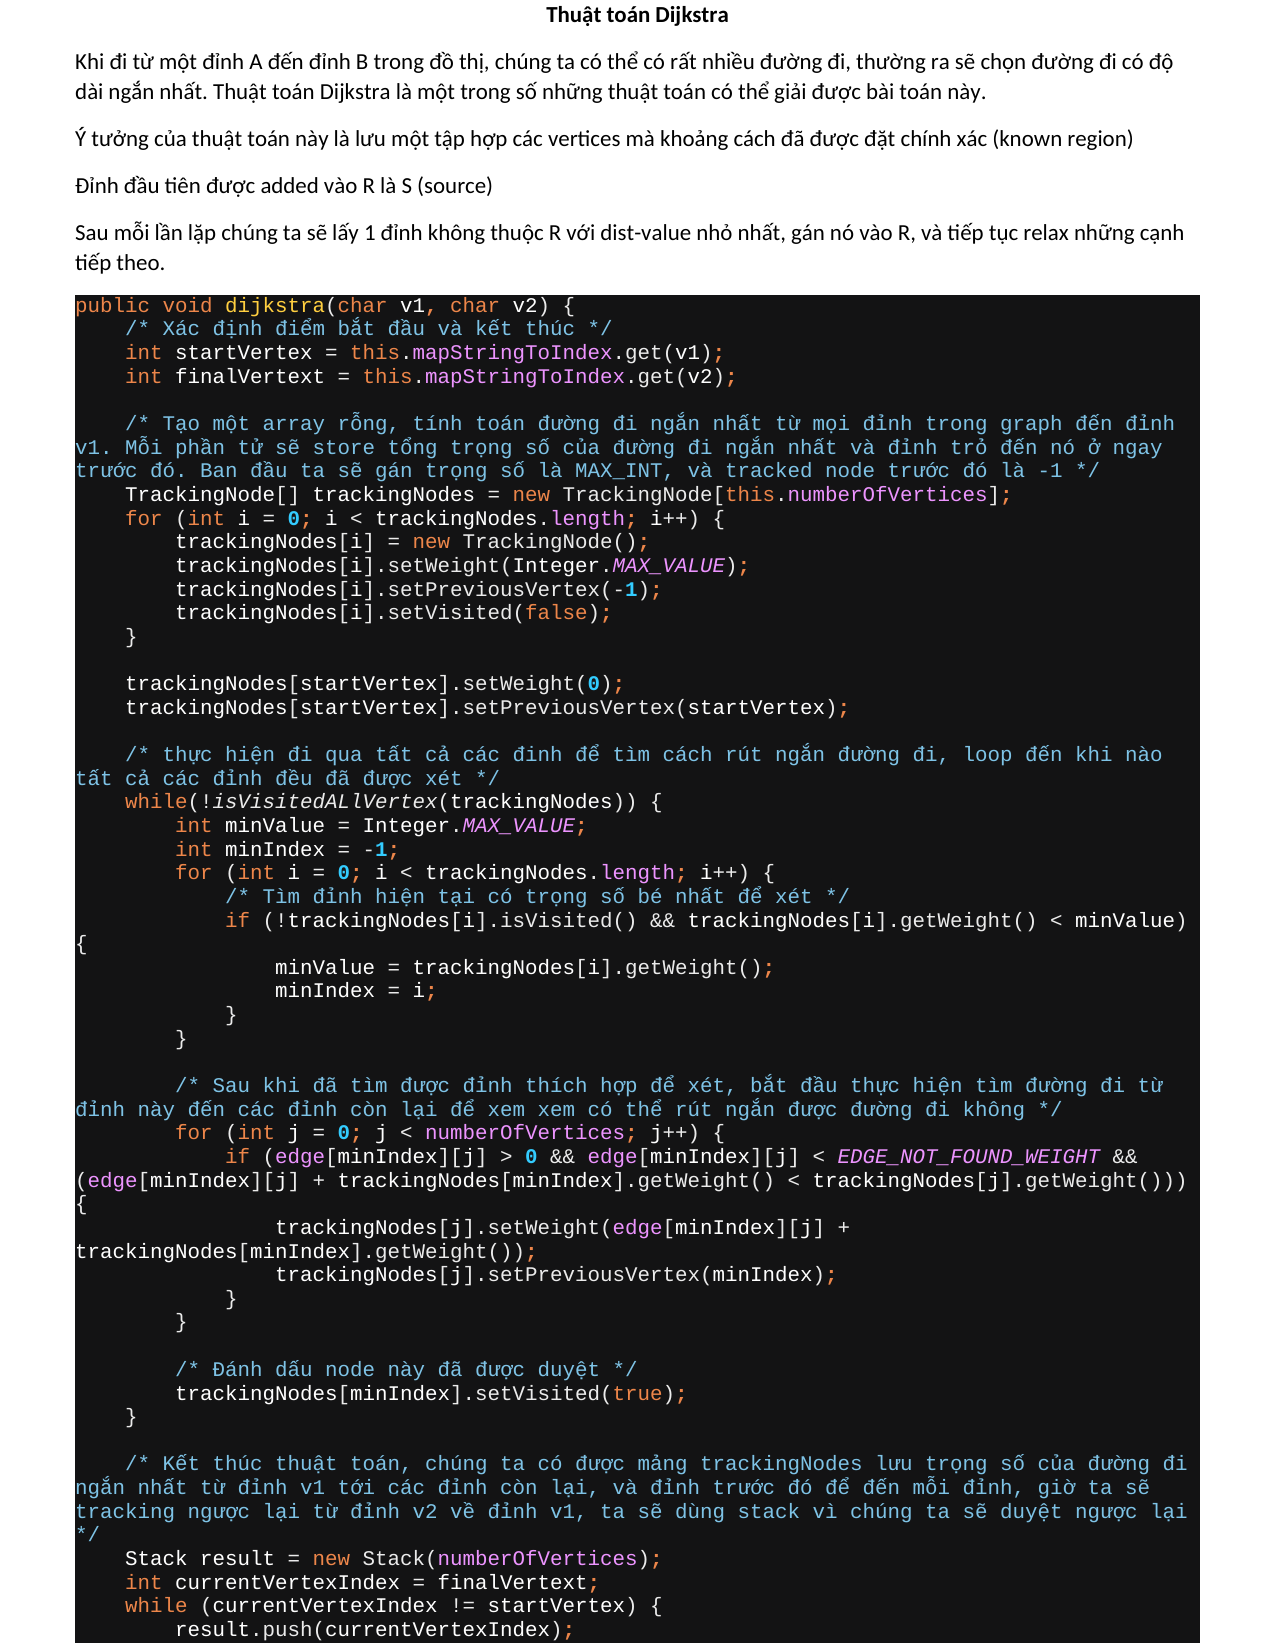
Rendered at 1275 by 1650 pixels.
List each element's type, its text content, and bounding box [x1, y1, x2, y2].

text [75, 295, 1200, 1643]
text Thuật toán Dijkstra [75, 0, 1200, 28]
text Đỉnh đầu tiên được added vào R là S (source) [75, 171, 1200, 199]
text Ý tưởng của thuật toán này là lưu một tập hợp các vertices mà khoảng cách đã được đặt chính xác (known region) [75, 124, 1200, 152]
text Khi đi từ một đỉnh A đến đỉnh B trong đồ thị, chúng ta có thể có rất nhiều đường đi, thường ra sẽ chọn đường đi có độ dài ngắn nhất. Thuật toán Dijkstra là một trong số những thuật toán có thể giải được bài toán này. [75, 47, 1200, 105]
text Sau mỗi lần lặp chúng ta sẽ lấy 1 đỉnh không thuộc R với dist-value nhỏ nhất, gán nó vào R, và tiếp tục relax những cạnh tiếp theo. [75, 218, 1200, 276]
